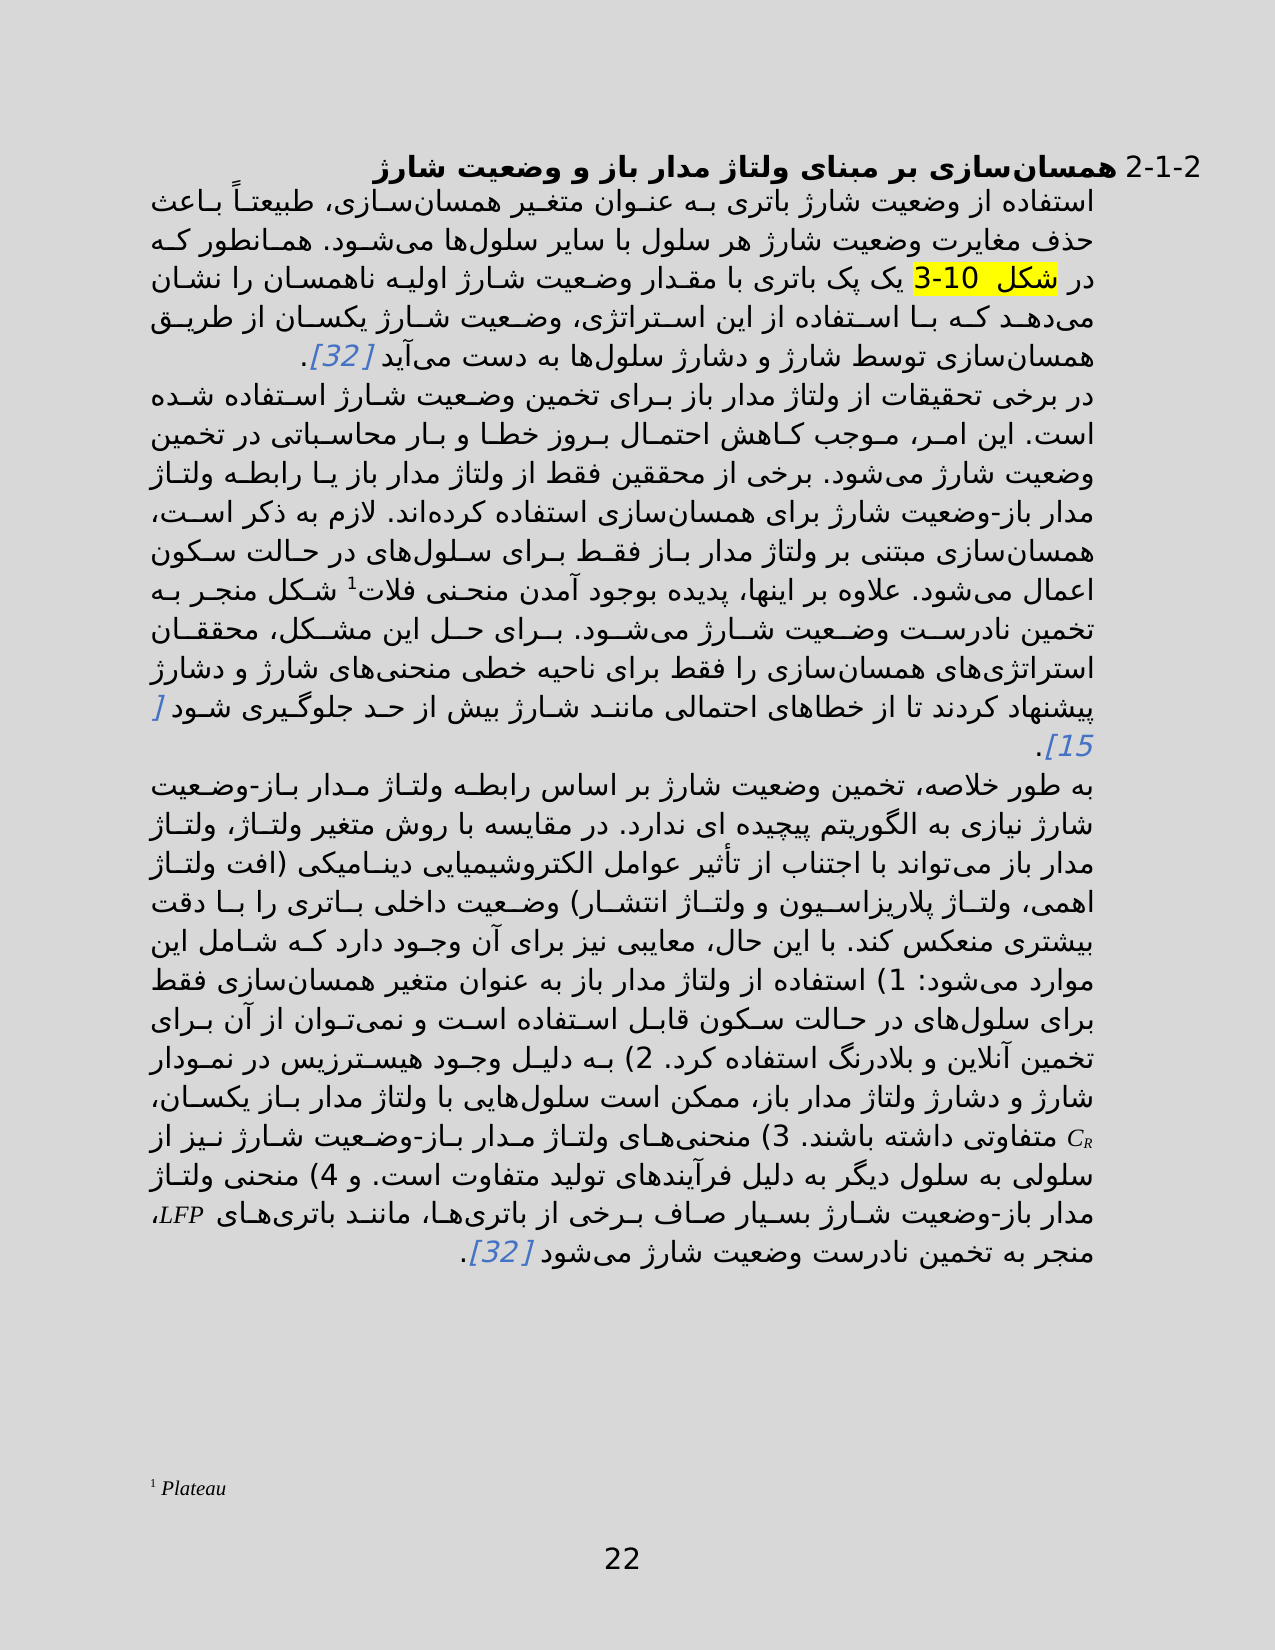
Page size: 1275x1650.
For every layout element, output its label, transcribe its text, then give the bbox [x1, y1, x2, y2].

text در برخی تحقیقات از ولتاژ مدار باز برای تخمین وضعیت شارژ استفاده شده است. این امر، موجب کاهش احتمال بروز خطا و بار محاسباتی در تخمین وضعیت شارژ می‌شود. برخی از محققین فقط از ولتاژ مدار باز یا رابطه ولتاژ مدار باز-وضعیت شارژ برای همسان‌سازی استفاده کرده‌اند. لازم به ذکر است، همسان‌سازی مبتنی بر ولتاژ مدار باز فقط برای سلول‌های در حالت سکون اعمال می‌شود. علاوه بر اینها، پدیده بوجود آمدن منحنی فلات شکل منجر به تخمین نادرست وضعیت شارژ می‌شود. برای حل این مشکل، محققان استراتژی‌های همسان‌سازی را فقط برای ناحیه خطی منحنی‌های شارژ و دشارژ پیشنهاد کردند تا از خطاهای احتمالی مانند شارژ بیش از حد جلوگیری شود [15]. [150, 379, 1095, 763]
text به طور خلاصه، تخمین وضعیت شارژ بر اساس رابطه ولتاژ مدار باز-وضعیت شارژ نیازی به الگوریتم پیچیده ای ندارد. در مقایسه با روش متغیر ولتاژ، ولتاژ مدار باز می‌تواند با اجتناب از تأثیر عوامل الکتروشیمیایی دینامیکی (افت ولتاژ اهمی، ولتاژ پلاریزاسیون و ولتاژ انتشار) وضعیت داخلی باتری را با دقت بیشتری منعکس کند. با این حال، معایبی نیز برای آن وجود دارد که شامل این موارد می‌شود: 1) استفاده از ولتاژ مدار باز به عنوان متغیر همسان‌سازی فقط برای سلول‌های در حالت سکون قابل استفاده است و نمی‌توان از آن برای تخمین آنلاین و بلادرنگ استفاده کرد. 2) به دلیل وجود هیسترزیس در نمودار شارژ و دشارژ ولتاژ مدار باز، ممکن است سلول‌هایی با ولتاژ مدار باز یکسان، CR متفاوتی داشته باشند. 3) منحنی‌های ولتاژ مدار باز-وضعیت شارژ نیز از سلولی به سلول دیگر به دلیل فرآیندهای تولید متفاوت است. و 4) منحنی ولتاژ مدار باز-وضعیت شارژ بسیار صاف برخی از باتری‌ها، مانند باتری‌های LFP، منجر به تخمین نادرست وضعیت شارژ می‌شود [32]. [150, 768, 1095, 1270]
subtitle همسان‌سازی بر مبنای ولتاژ مدار باز و وضعیت شارژ [150, 150, 1125, 184]
